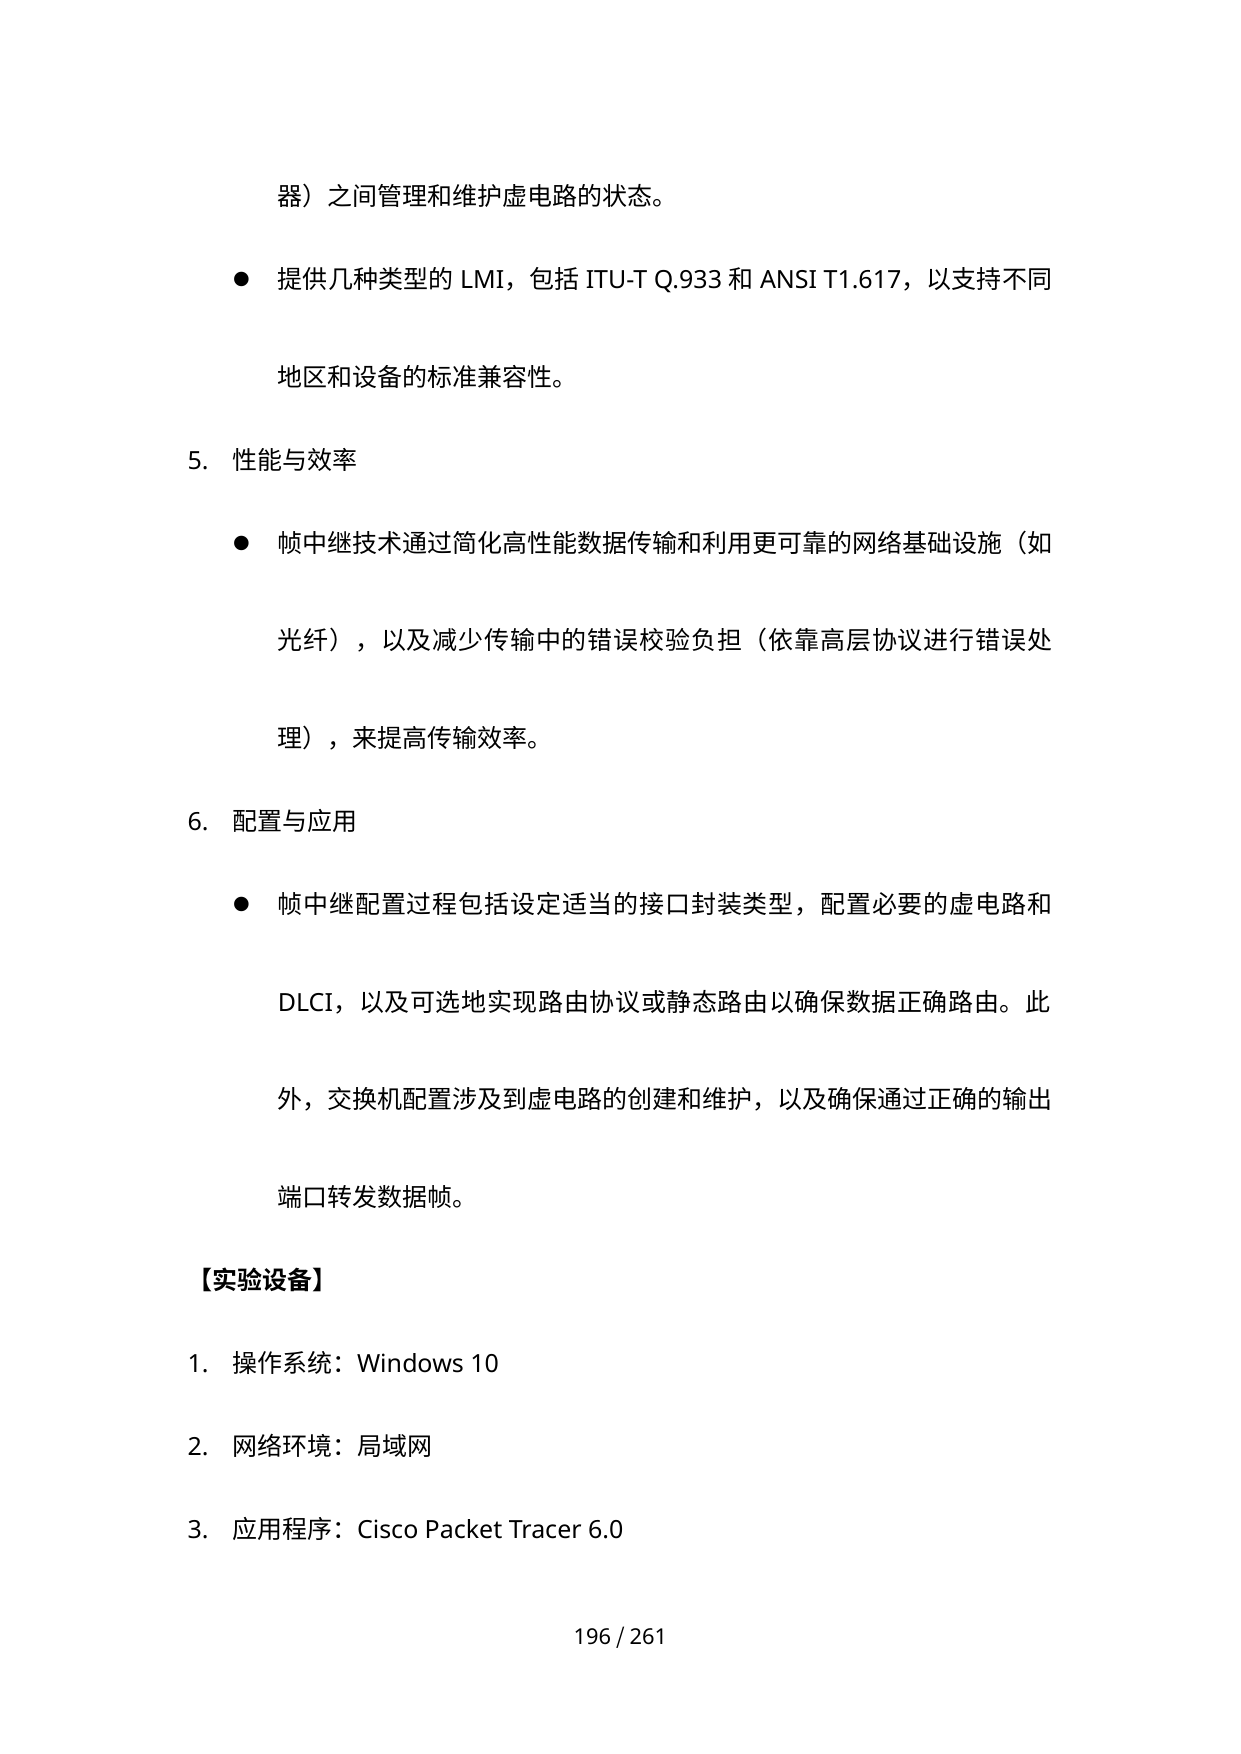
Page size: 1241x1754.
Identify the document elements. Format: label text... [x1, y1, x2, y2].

list 配置与应用 [187, 787, 1053, 852]
list 操作系统：Windows 10 [187, 1329, 1053, 1394]
list 应用程序：Cisco Packet Tracer 6.0 [187, 1495, 1053, 1560]
list 帧中继配置过程包括设定适当的接口封装类型，配置必要的虚电路和 DLCI，以及可选地实现路由协议或静态路由以确保数据正确路由。此外，交换机配置涉及到虚电路的创建和维护，以及确保通过正确的输出端口转发数据帧。 [232, 870, 1053, 1228]
text 【实验设备】 [187, 1246, 1053, 1311]
list 提供几种类型的 LMI，包括 ITU-T Q.933 和 ANSI T1.617，以支持不同地区和设备的标准兼容性。 [232, 245, 1053, 408]
list 网络环境：局域网 [187, 1412, 1053, 1477]
list 性能与效率 [187, 426, 1053, 491]
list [232, 162, 1053, 227]
list 帧中继技术通过简化高性能数据传输和利用更可靠的网络基础设施（如光纤），以及减少传输中的错误校验负担（依靠高层协议进行错误处理），来提高传输效率。 [232, 509, 1053, 769]
